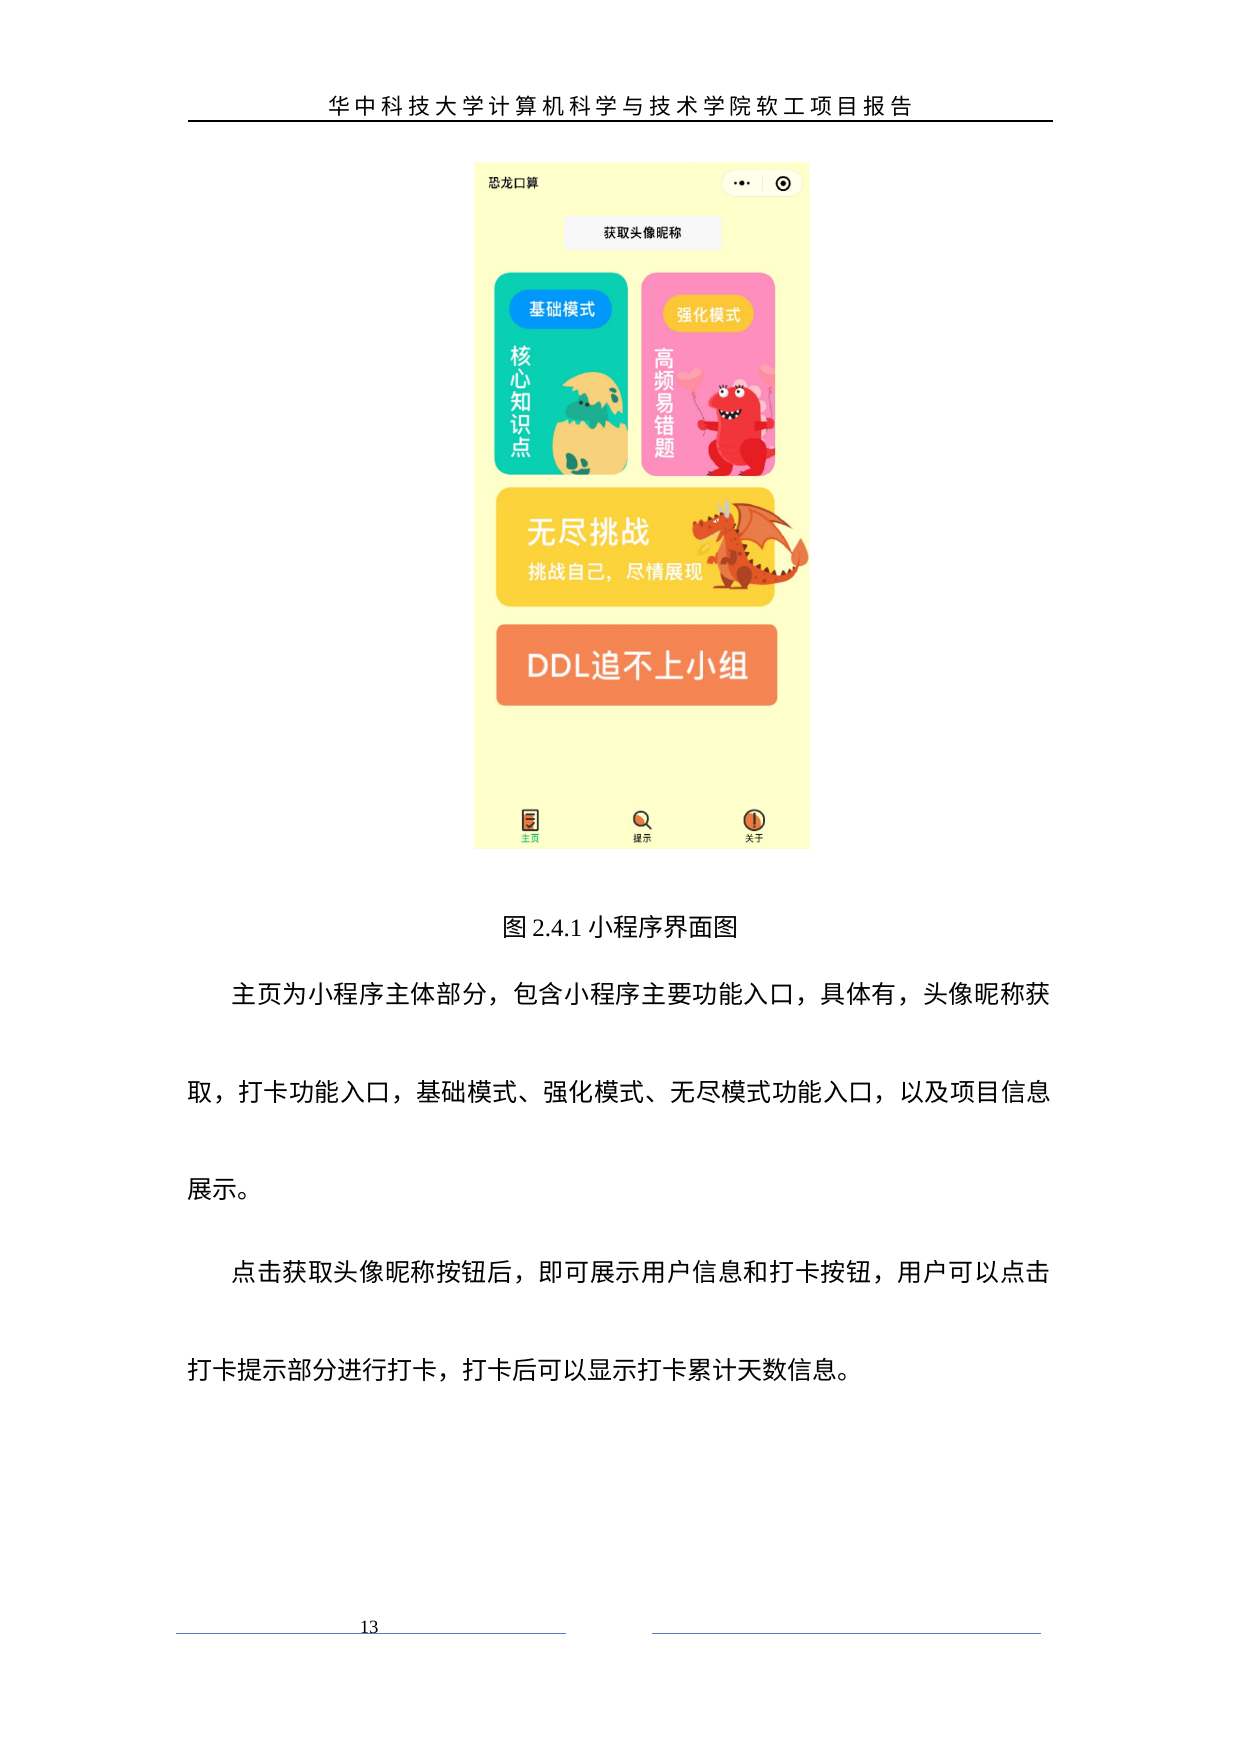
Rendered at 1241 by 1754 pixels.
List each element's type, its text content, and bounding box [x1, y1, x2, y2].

text 图2.4.1 小程序界面图 [187, 908, 1053, 944]
picture [474, 162, 810, 849]
text 主页为小程序主体部分，包含小程序主要功能入口，具体有，头像昵称获取，打卡功能入口，基础模式、强化模式、无尽模式功能入口，以及项目信息展示。 [187, 960, 1053, 1220]
text 点击获取头像昵称按钮后，即可展示用户信息和打卡按钮，用户可以点击打卡提示部分进行打卡，打卡后可以显示打卡累计天数信息。 [187, 1238, 1053, 1401]
